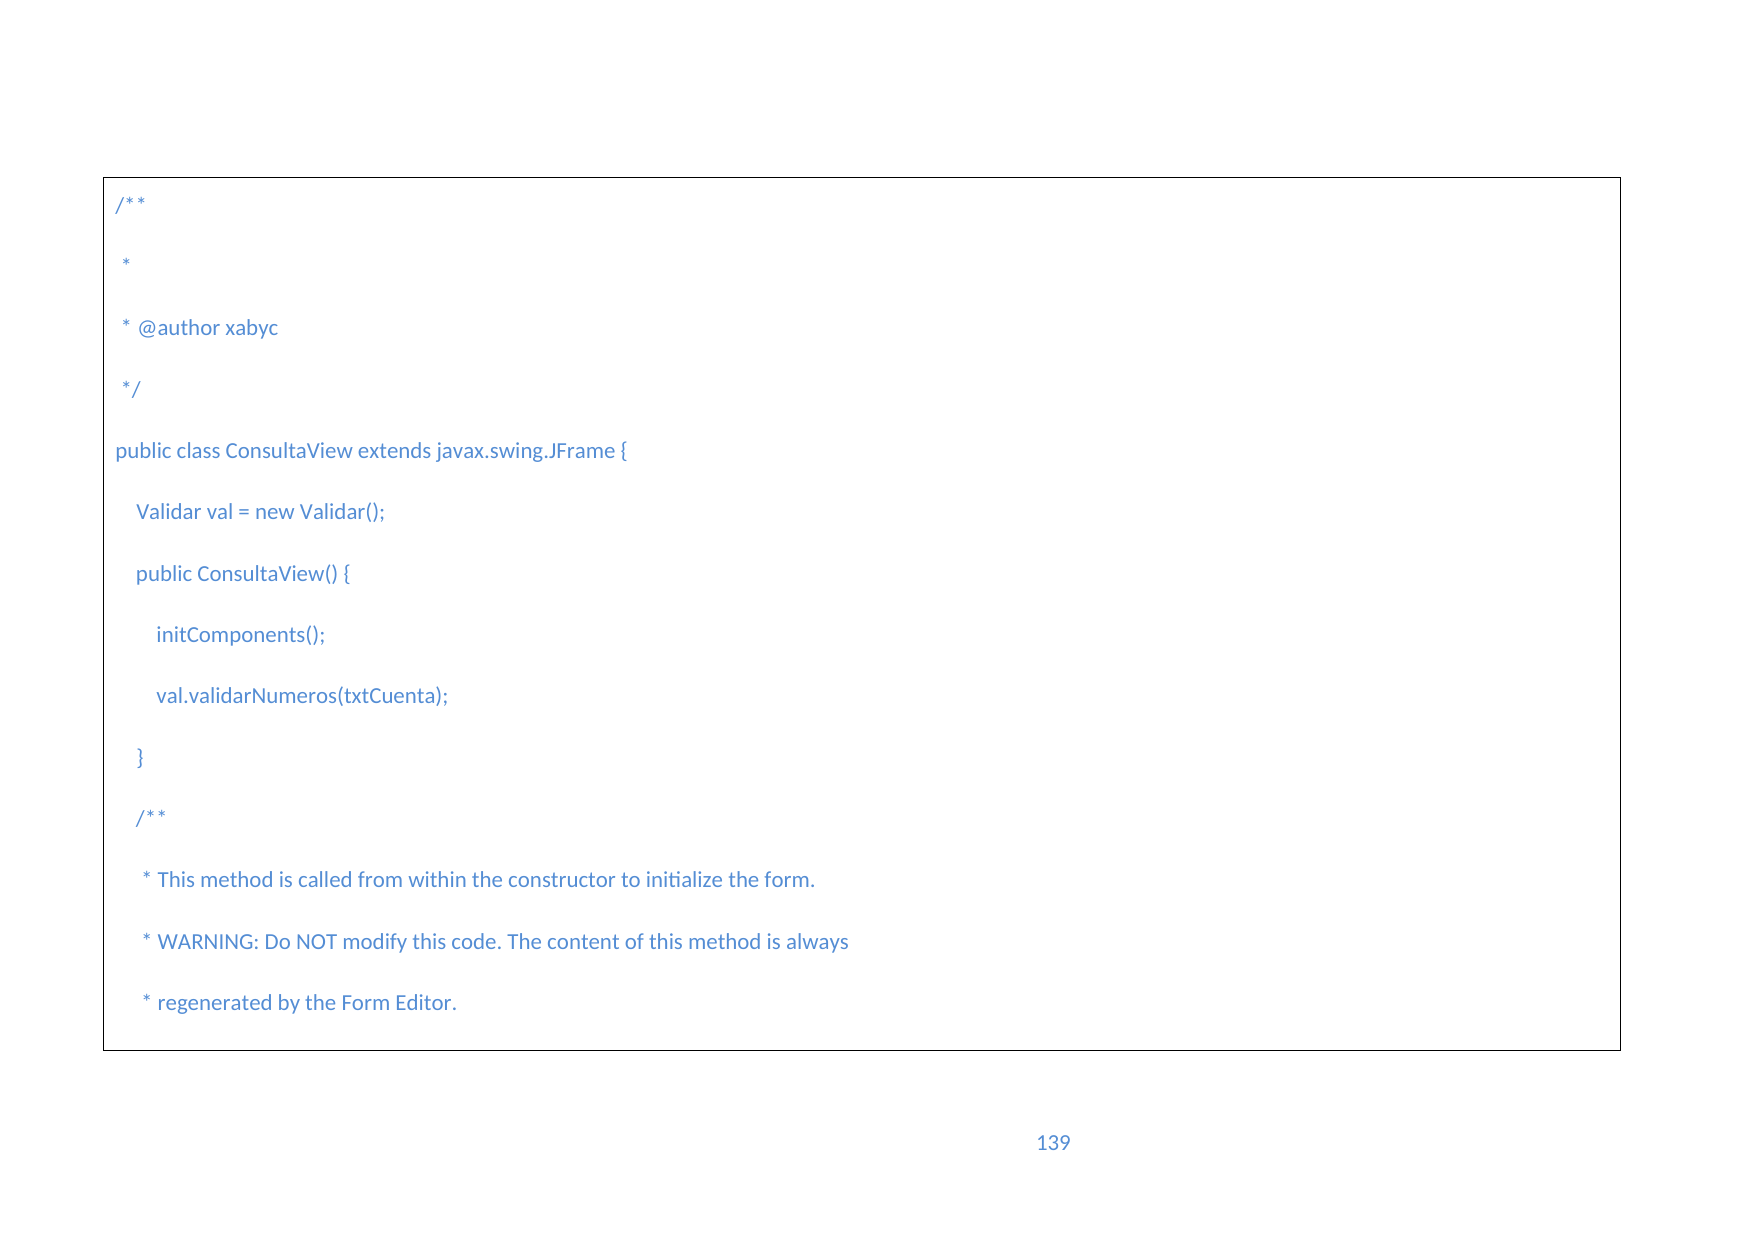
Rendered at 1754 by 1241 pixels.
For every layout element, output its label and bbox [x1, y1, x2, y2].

table_header [104, 178, 1620, 1050]
